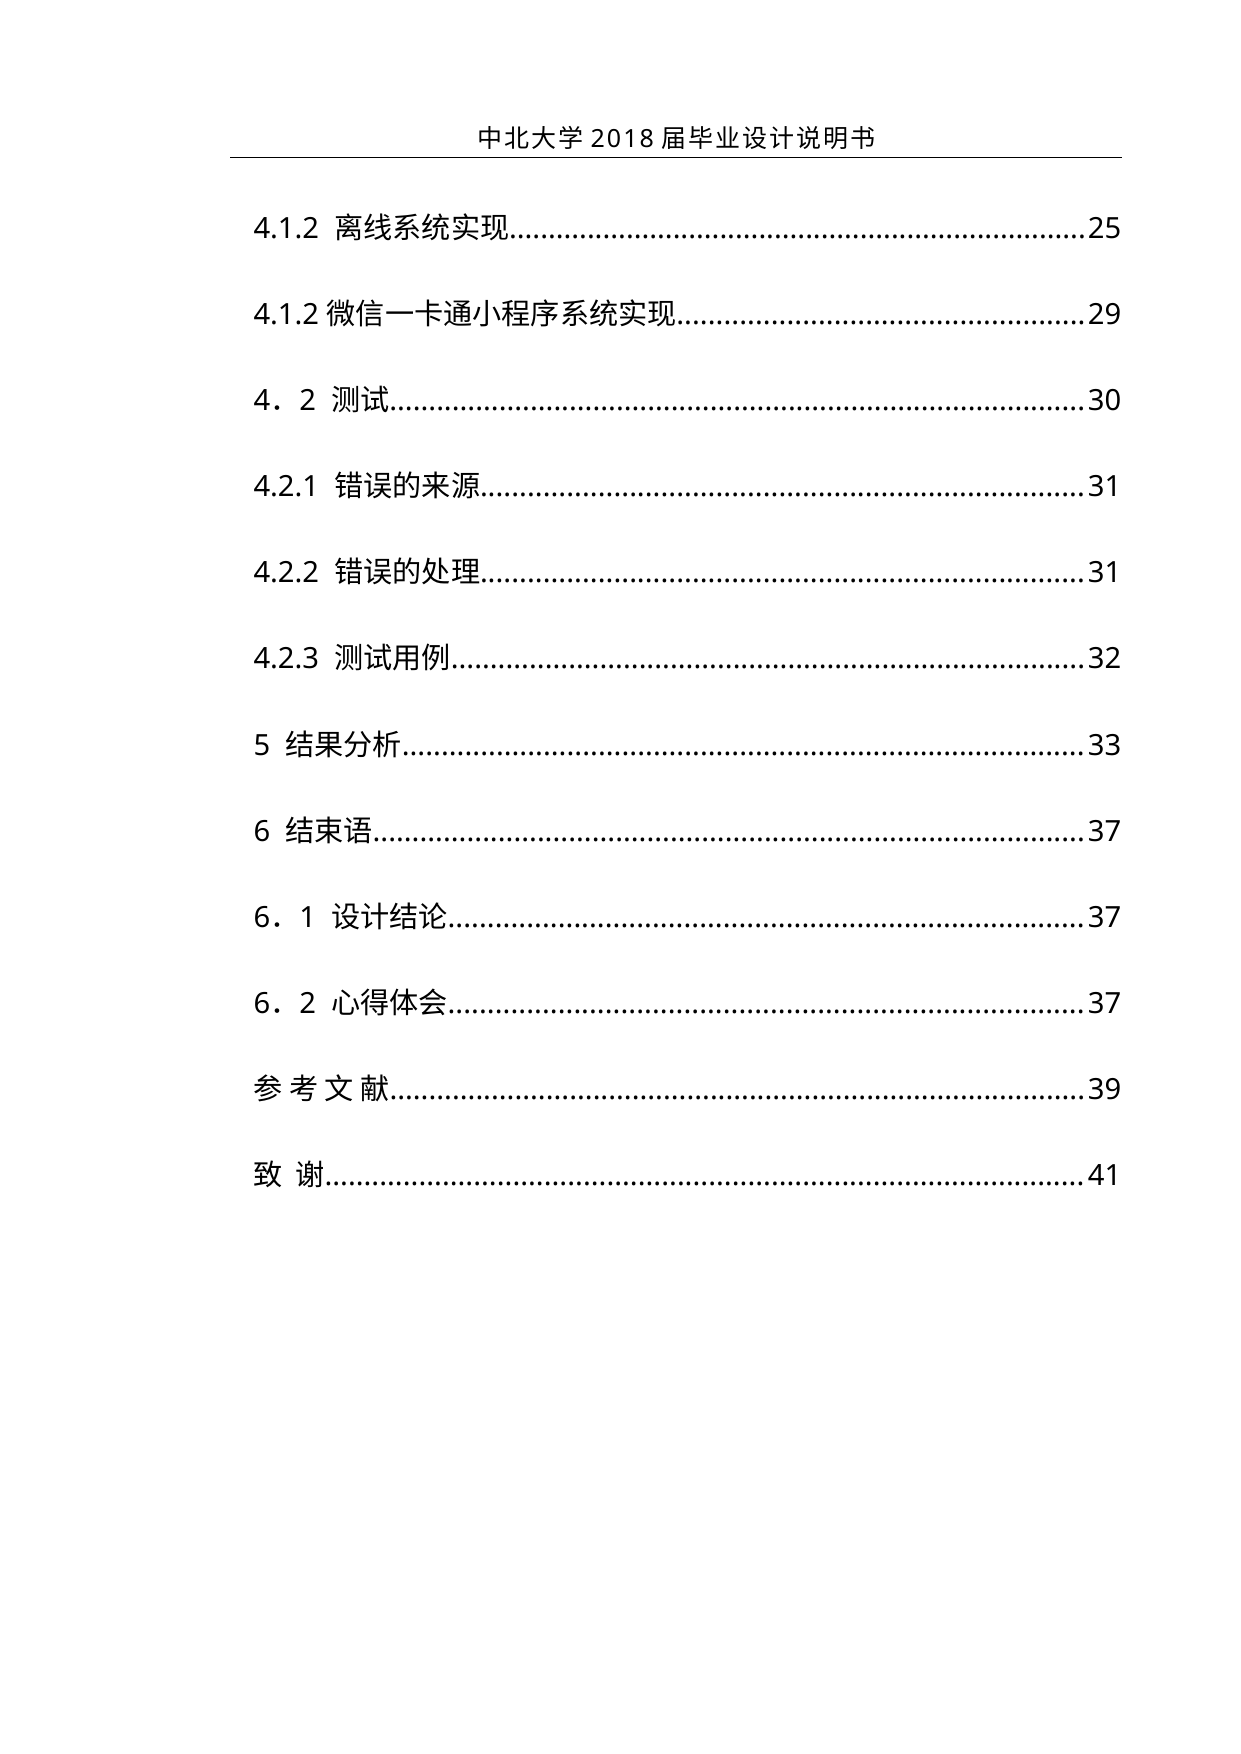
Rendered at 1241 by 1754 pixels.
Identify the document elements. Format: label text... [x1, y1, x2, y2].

text 4.2.1 错误的来源 31 [230, 451, 1122, 516]
text 6．1 设计结论 37 [230, 882, 1122, 947]
text 参 考 文 献 39 [230, 1054, 1122, 1119]
text 4.2.2 错误的处理 31 [230, 538, 1122, 603]
text 5 结果分析 33 [230, 710, 1122, 775]
text 6 结束语 37 [230, 796, 1122, 861]
text 6．2 心得体会 37 [230, 968, 1122, 1033]
text 4.2.3 测试用例 32 [230, 624, 1122, 689]
text 4.1.2 微信一卡通小程序系统实现 29 [230, 279, 1122, 344]
text 4．2 测试 30 [230, 365, 1122, 430]
text 致 谢 41 [230, 1141, 1122, 1206]
text 4.1.2 离线系统实现 25 [230, 193, 1122, 258]
